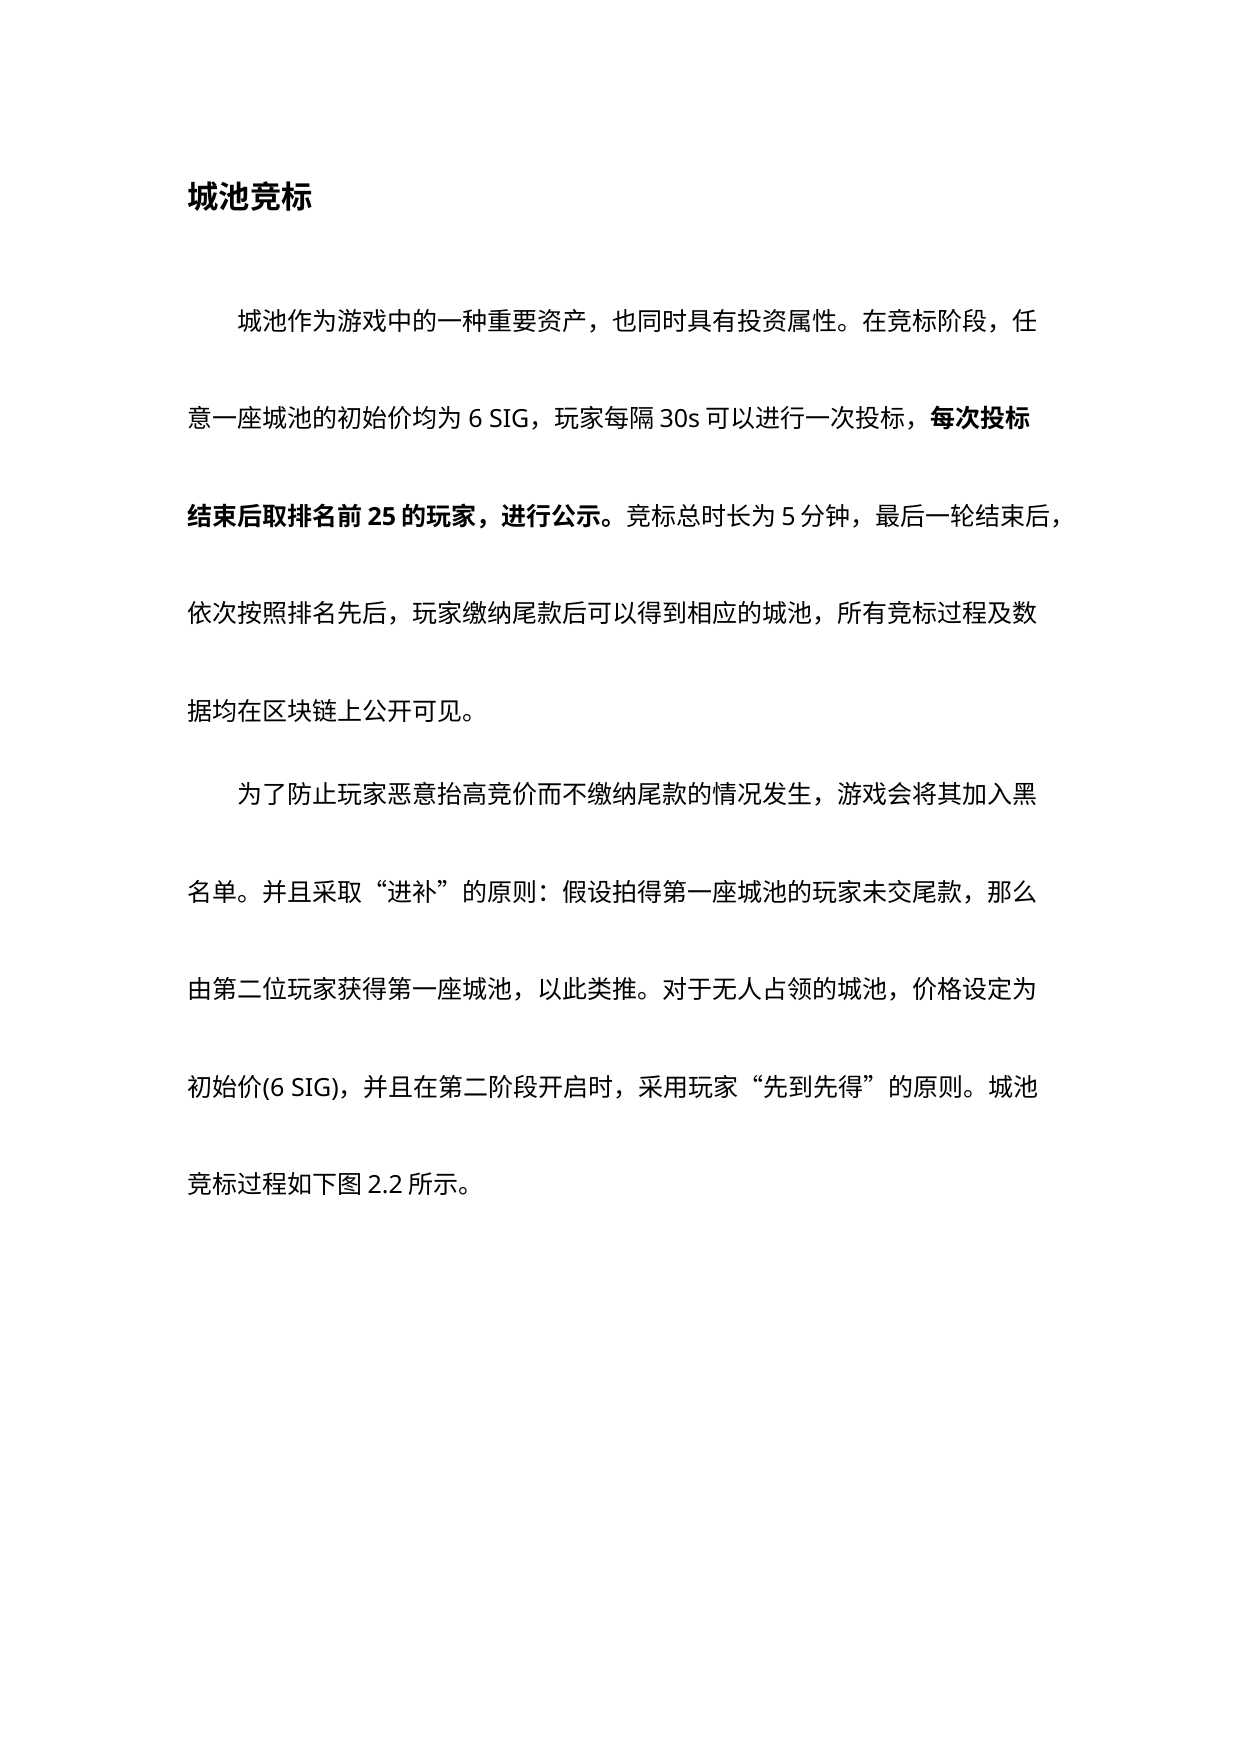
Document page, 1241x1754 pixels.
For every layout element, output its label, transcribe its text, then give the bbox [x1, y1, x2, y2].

text 为了防止玩家恶意抬高竞价而不缴纳尾款的情况发生，游戏会将其加入黑名单。并且采取“进补”的原则：假设拍得第一座城池的玩家未交尾款，那么由第二位玩家获得第一座城池，以此类推。对于无人占领的城池，价格设定为初始价(6 SIG)，并且在第二阶段开启时，采用玩家“先到先得”的原则。城池竞标过程如下图2.2所示。 [187, 760, 1053, 1215]
subtitle 城池竞标 [187, 162, 1053, 227]
text 城池作为游戏中的一种重要资产，也同时具有投资属性。在竞标阶段，任意一座城池的初始价均为 6 SIG，玩家每隔30s可以进行一次投标，每次投标结束后取排名前25的玩家，进行公示。竞标总时长为5分钟，最后一轮结束后，依次按照排名先后，玩家缴纳尾款后可以得到相应的城池，所有竞标过程及数据均在区块链上公开可见。 [187, 287, 1053, 742]
